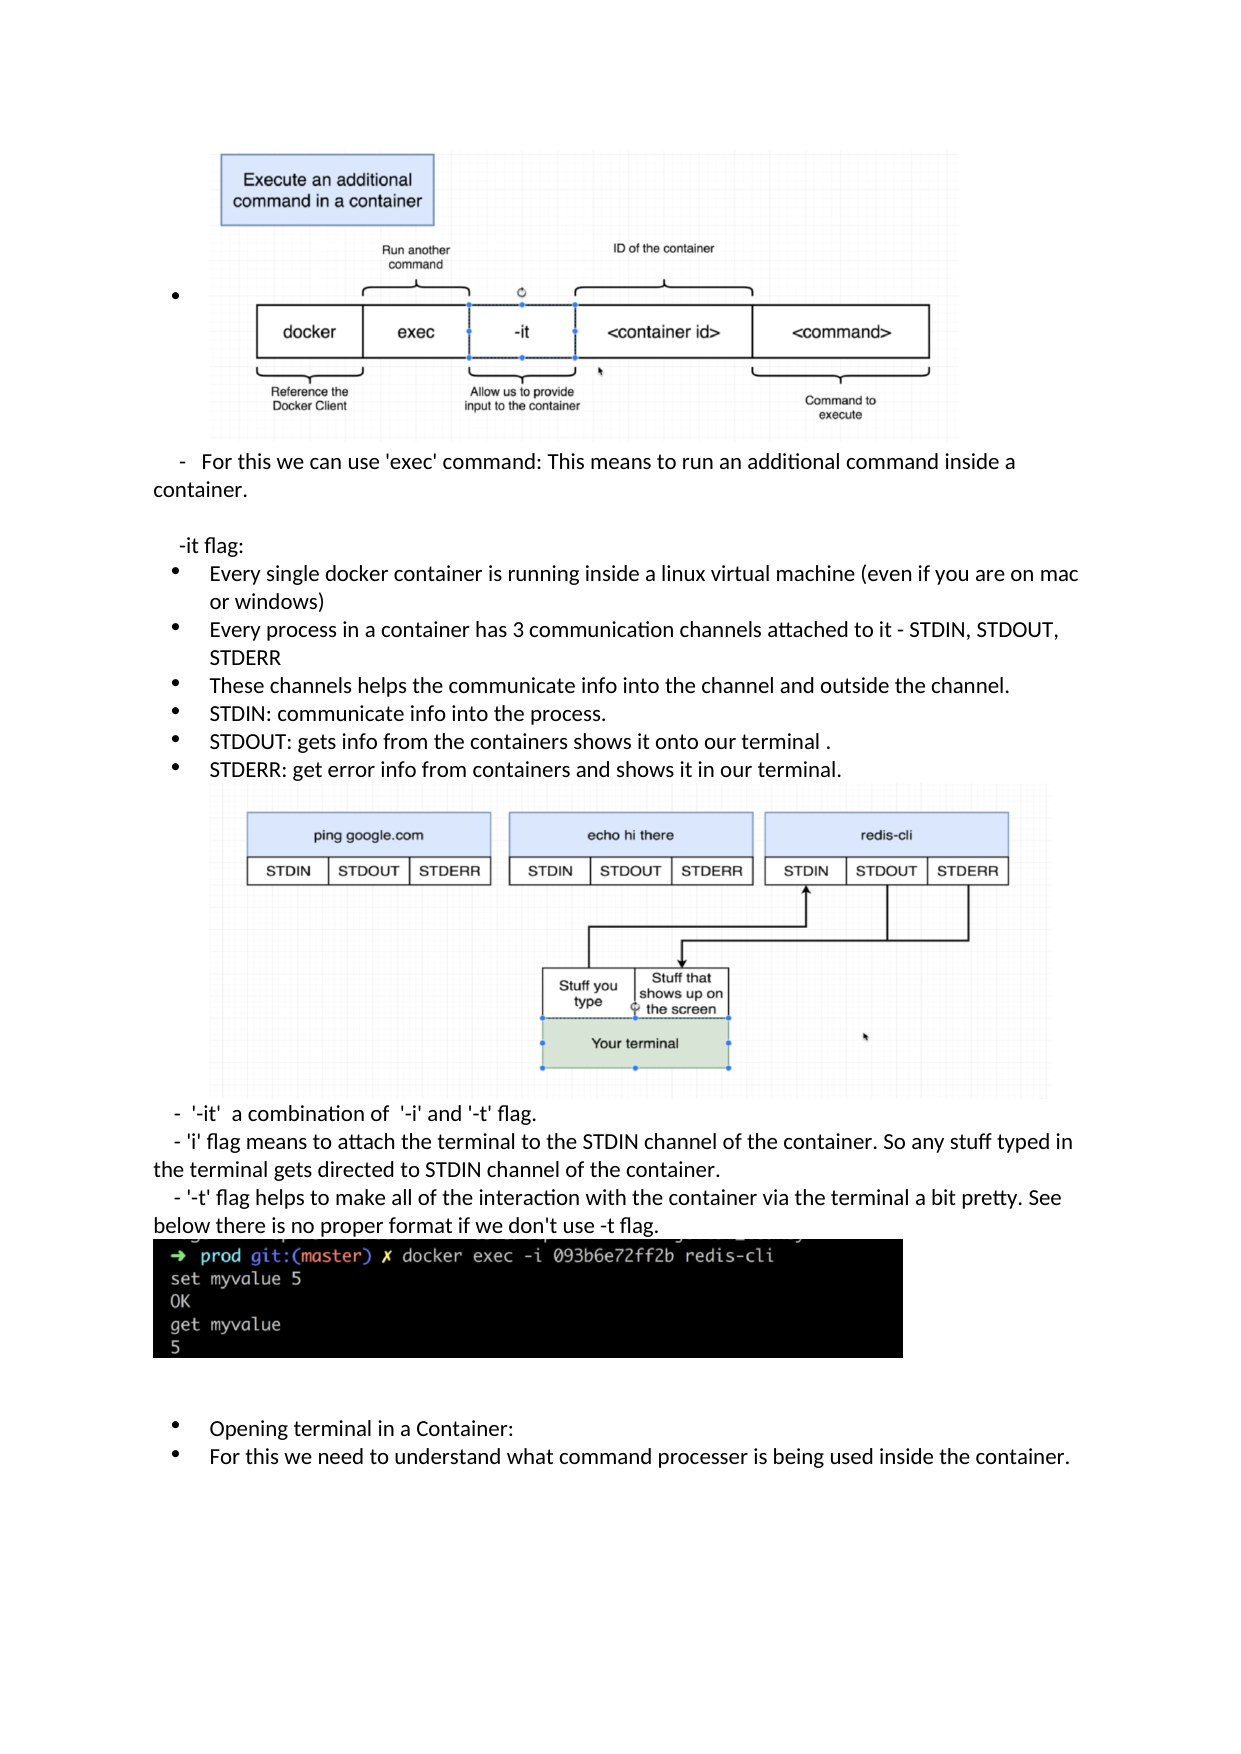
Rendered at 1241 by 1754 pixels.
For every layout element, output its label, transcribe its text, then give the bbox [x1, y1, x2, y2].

list Opening terminal in a Container: [172, 1414, 1090, 1442]
text - 'i' flag means to attach the terminal to the STDIN channel of the container. So any stuff typed in the terminal gets directed to STDIN channel of the container. [153, 1127, 1090, 1183]
text - '-it' a combination of '-i' and '-t' flag. [153, 1099, 1090, 1127]
text -it flag: [153, 531, 1090, 559]
list STDOUT: gets info from the containers shows it onto our terminal . [172, 727, 1090, 755]
list These channels helps the communicate info into the channel and outside the channel. [172, 671, 1090, 699]
picture [209, 150, 960, 442]
text - '-t' flag helps to make all of the interaction with the container via the terminal a bit pretty. See below there is no proper format if we don't use -t flag. [153, 1183, 1090, 1239]
list Every single docker container is running inside a linux virtual machine (even if you are on mac or windows) [172, 559, 1090, 615]
list STDIN: communicate info into the process. [172, 699, 1090, 727]
picture [153, 1239, 903, 1358]
picture [209, 783, 1052, 1099]
list STDERR: get error info from containers and shows it in our terminal. [172, 755, 1090, 783]
list Every process in a container has 3 communication channels attached to it - STDIN, STDOUT, STDERR [172, 615, 1090, 671]
list For this we need to understand what command processer is being used inside the container. [172, 1442, 1090, 1470]
text - For this we can use 'exec' command: This means to run an additional command inside a container. [153, 447, 1090, 503]
